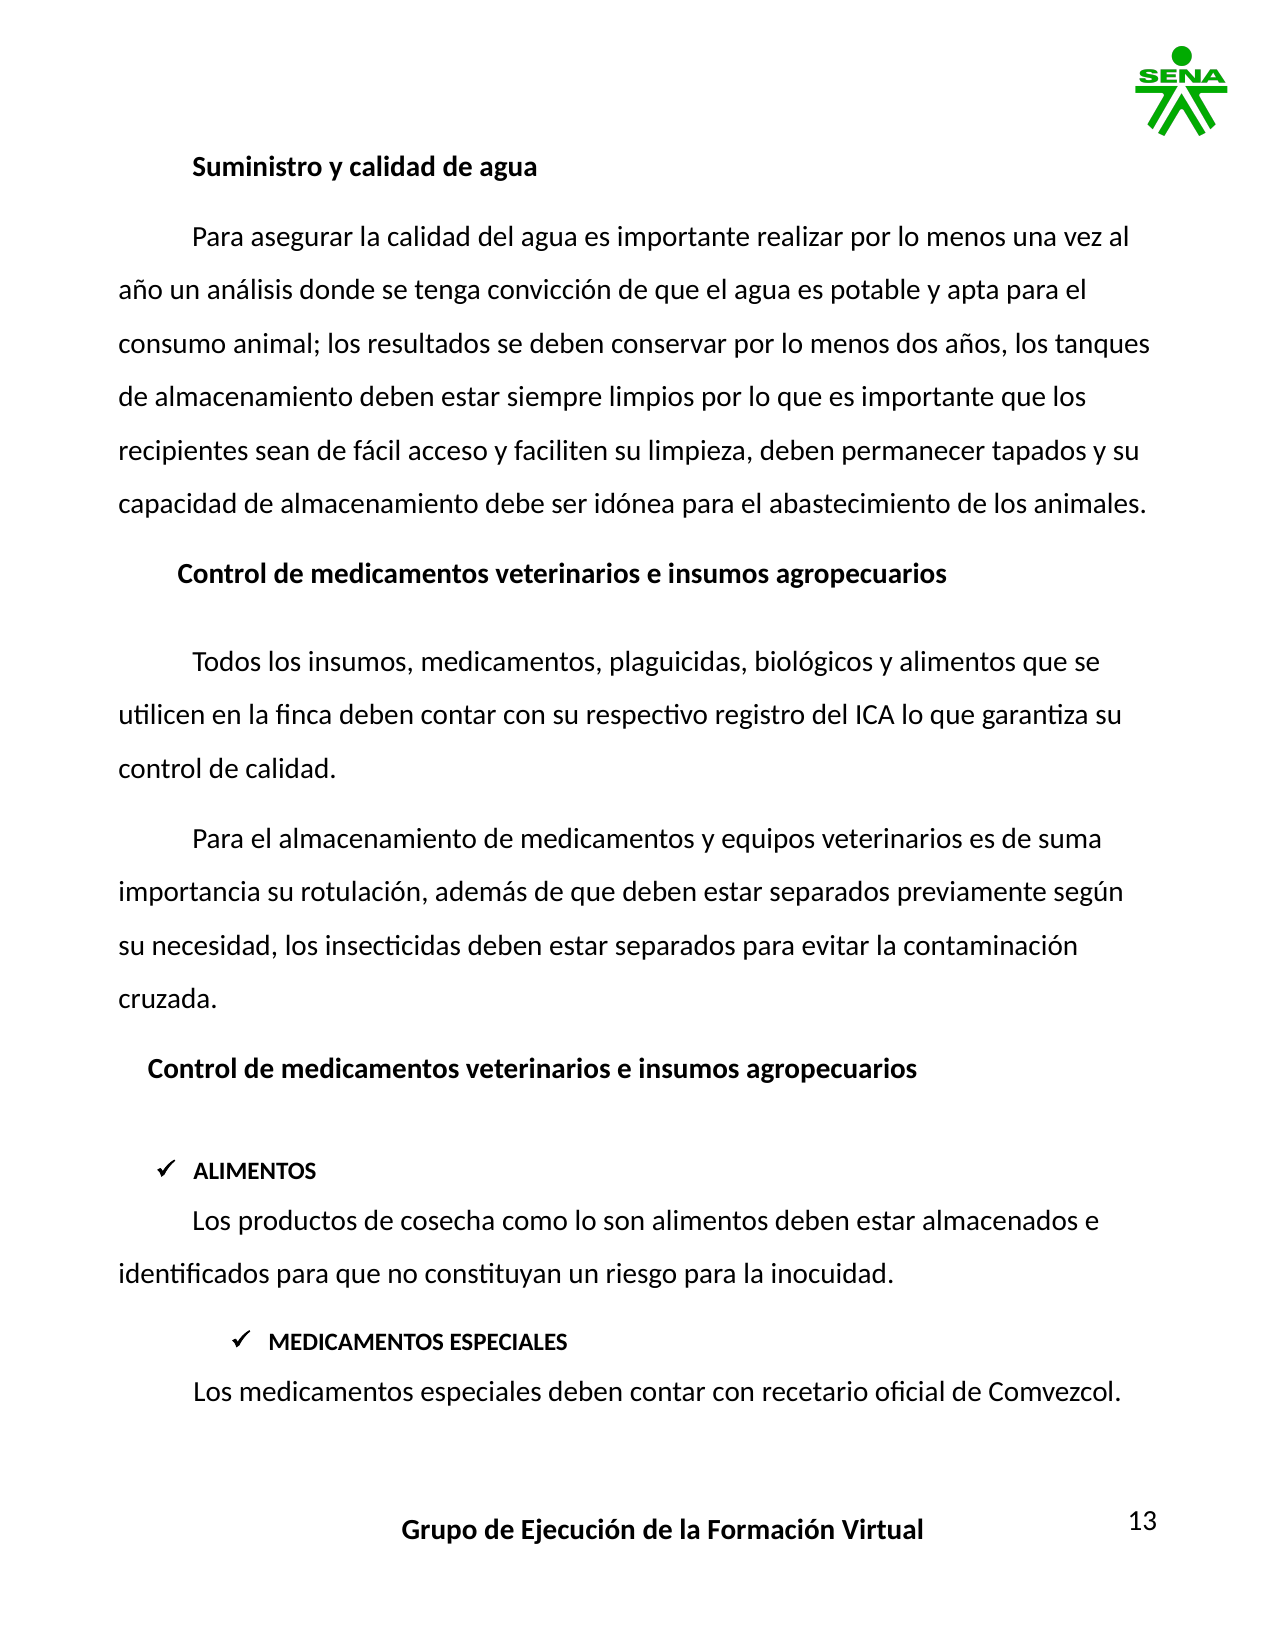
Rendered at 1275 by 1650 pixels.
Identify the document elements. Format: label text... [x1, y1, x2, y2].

text Los medicamentos especiales deben contar con recetario oficial de Comvezcol. [193, 1373, 1157, 1408]
text Control de medicamentos veterinarios e insumos agropecuarios [118, 1050, 1157, 1086]
text Para asegurar la calidad del agua es importante realizar por lo menos una vez al año un análisis donde se tenga convicción de que el agua es potable y apta para el consumo animal; los resultados se deben conservar por lo menos dos años, los tanques de almacenamiento deben estar siempre limpios por lo que es importante que los recipientes sean de fácil acceso y faciliten su limpieza, deben permanecer tapados y su capacidad de almacenamiento debe ser idónea para el abastecimiento de los animales. [118, 218, 1157, 521]
picture [1135, 46, 1228, 136]
text Todos los insumos, medicamentos, plaguicidas, biológicos y alimentos que se utilicen en la finca deben contar con su respectivo registro del ICA lo que garantiza su control de calidad. [118, 643, 1157, 786]
text Los productos de cosecha como lo son alimentos deben estar almacenados e identificados para que no constituyan un riesgo para la inocuidad. [118, 1202, 1157, 1291]
list ALIMENTOS [156, 1155, 1157, 1186]
list Suministro y calidad de agua [192, 148, 1157, 183]
list MEDICAMENTOS ESPECIALES [231, 1326, 1157, 1356]
text Para el almacenamiento de medicamentos y equipos veterinarios es de suma importancia su rotulación, además de que deben estar separados previamente según su necesidad, los insecticidas deben estar separados para evitar la contaminación cruzada. [118, 820, 1157, 1016]
list Control de medicamentos veterinarios e insumos agropecuarios [177, 555, 1157, 591]
